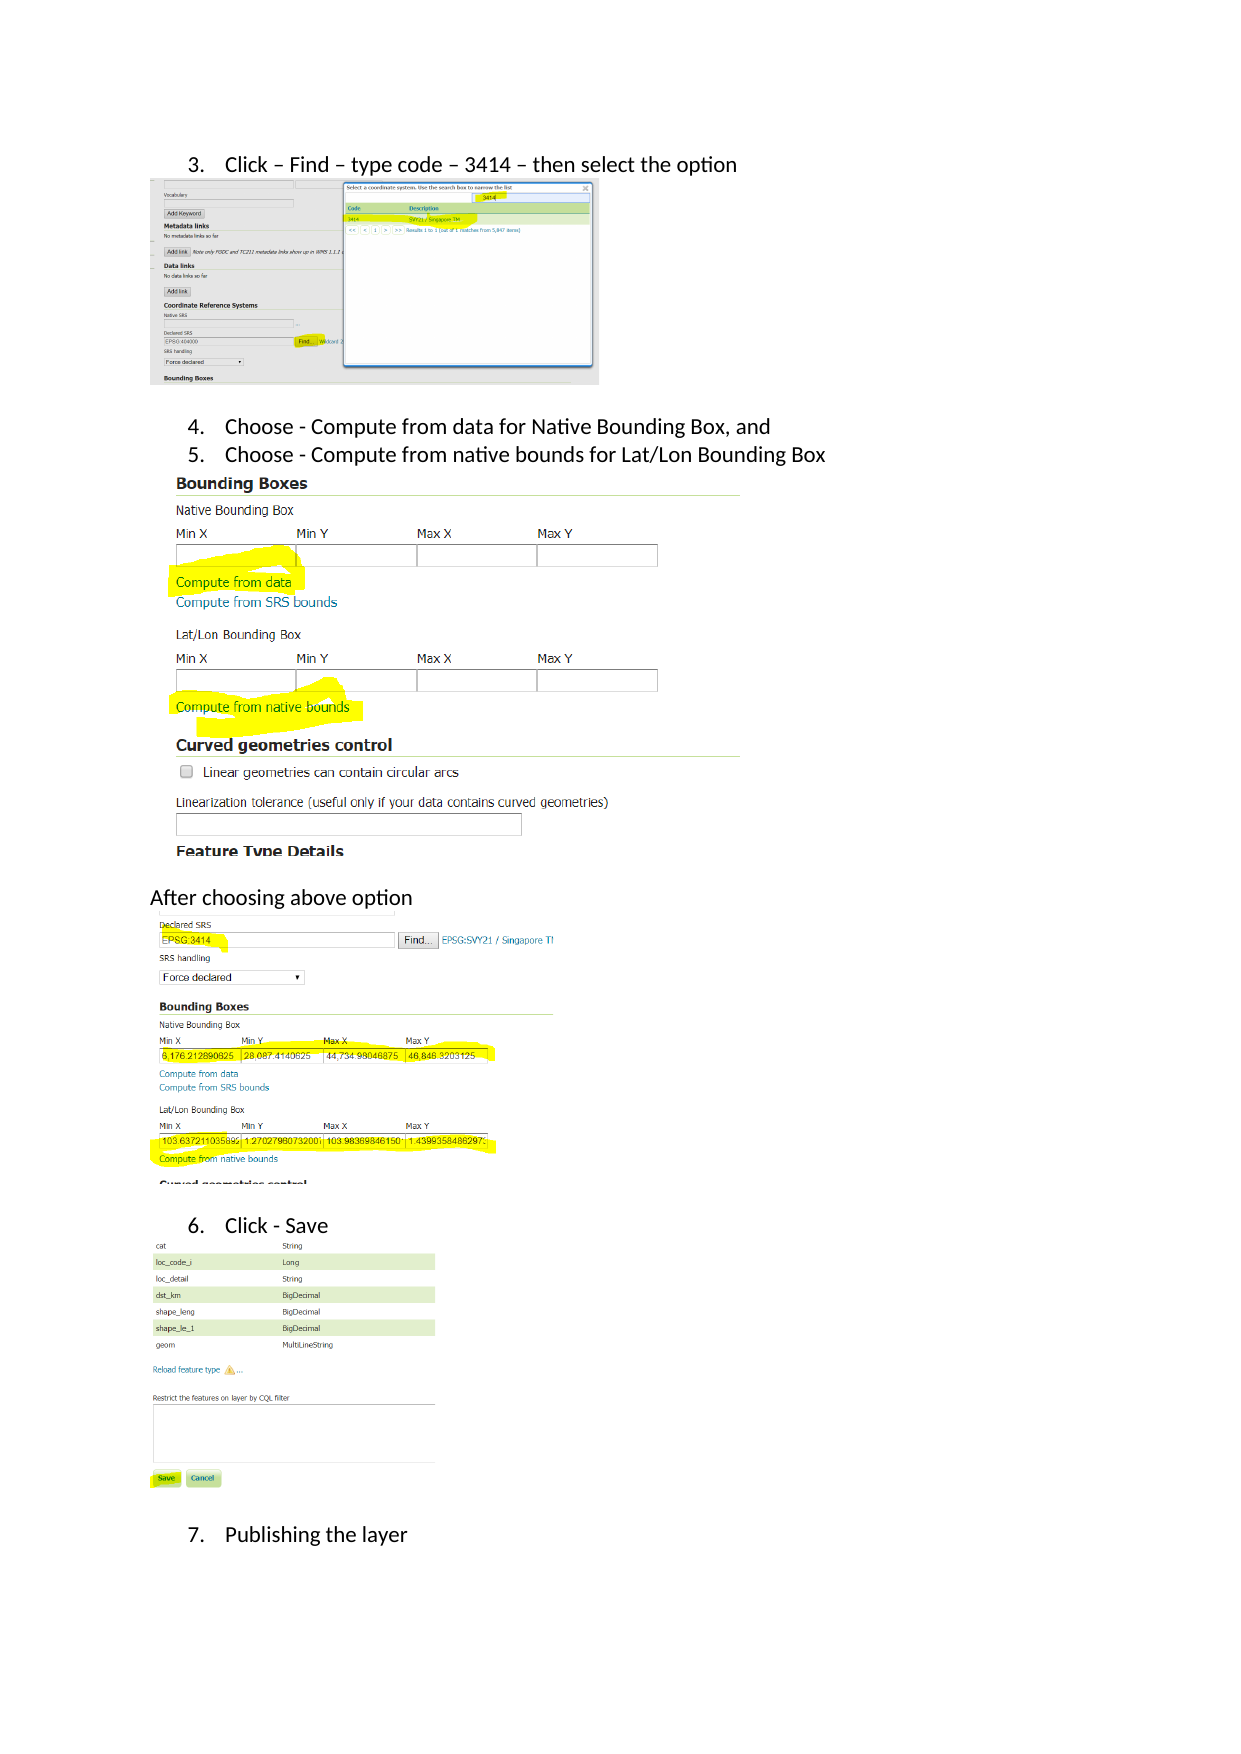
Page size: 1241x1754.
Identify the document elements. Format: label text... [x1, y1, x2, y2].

list Choose - Compute from native bounds for Lat/Lon Bounding Box [187, 440, 1090, 468]
list Publishing the layer [187, 1520, 1090, 1548]
text After choosing above option [150, 883, 1090, 911]
picture [150, 468, 740, 856]
picture [150, 178, 600, 385]
picture [150, 911, 554, 1184]
picture [150, 1239, 436, 1493]
list Click – Find – type code – 3414 – then select the option [187, 150, 1090, 178]
list Choose - Compute from data for Native Bounding Box, and [187, 412, 1090, 440]
list Click - Save [187, 1211, 1090, 1239]
